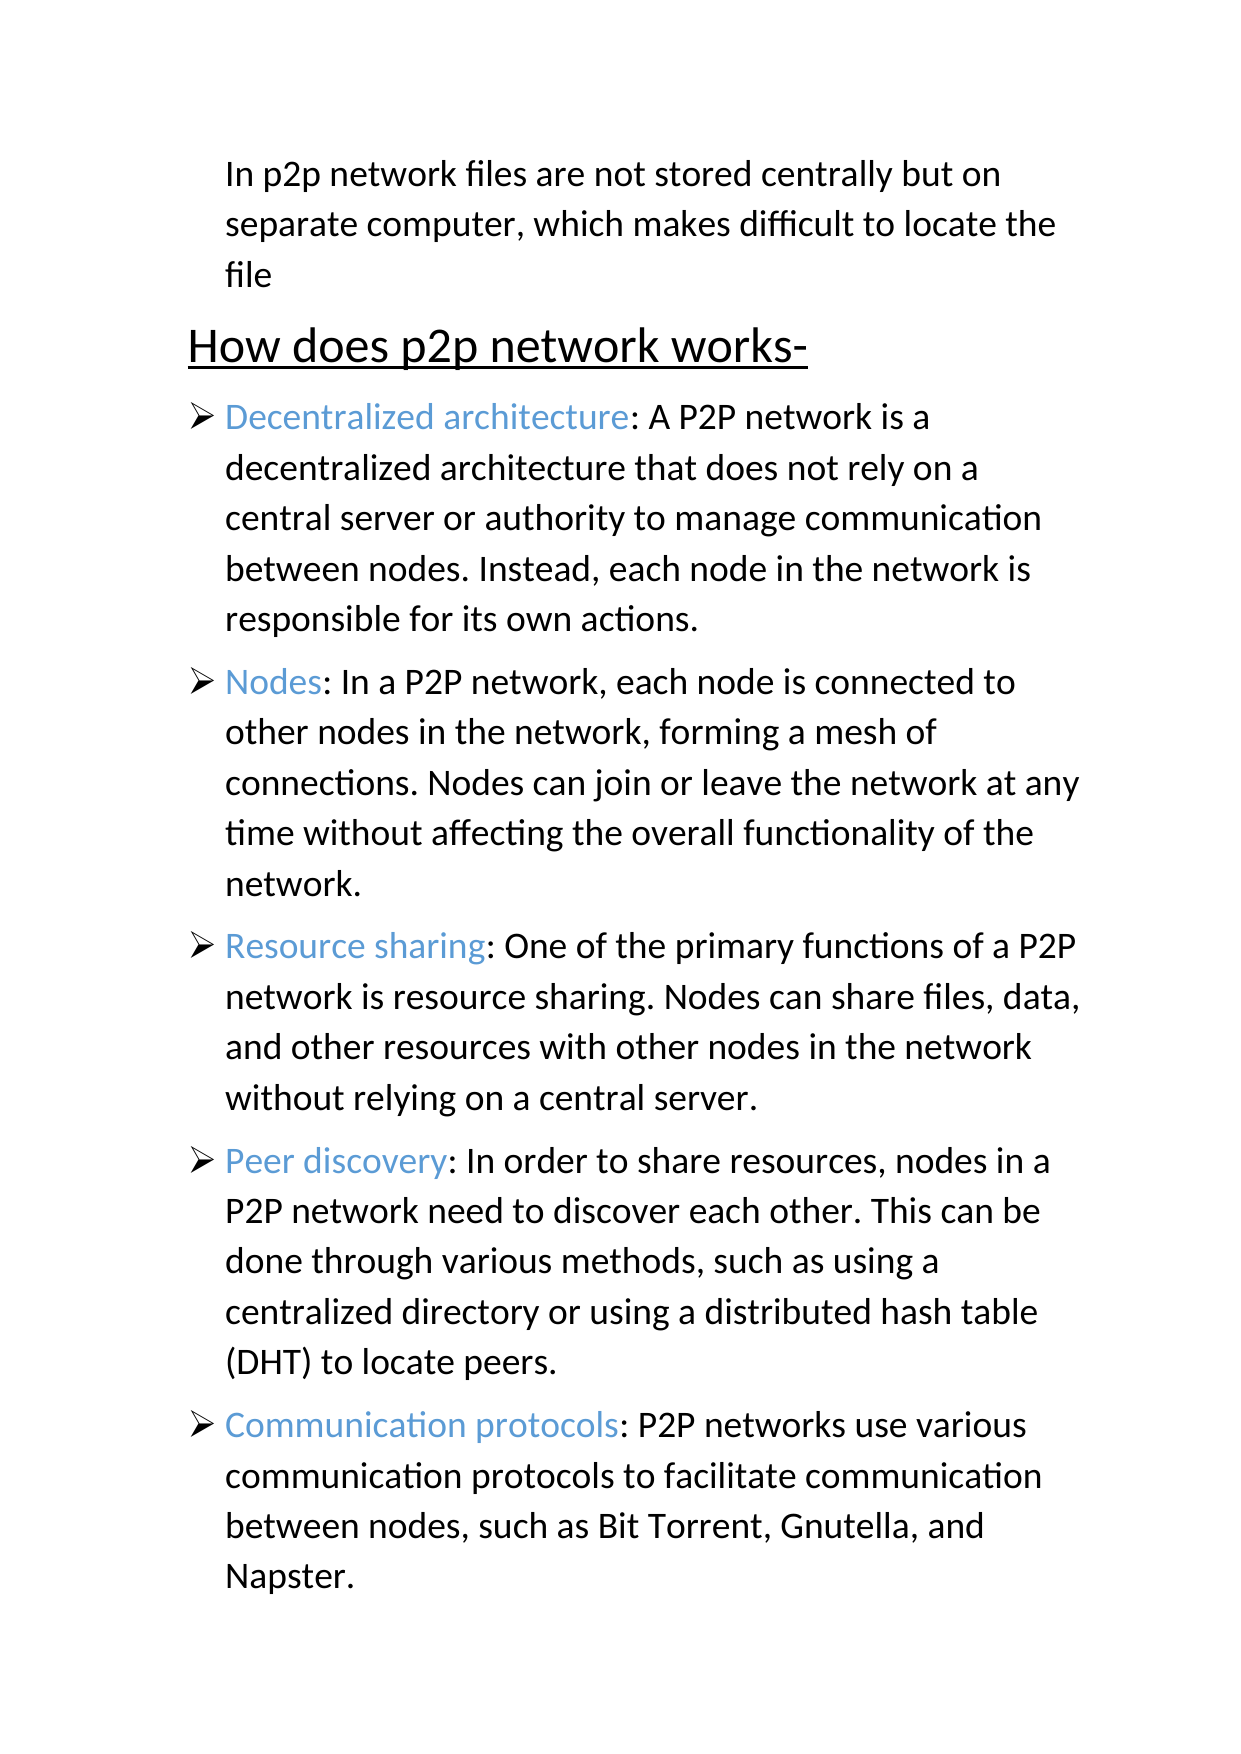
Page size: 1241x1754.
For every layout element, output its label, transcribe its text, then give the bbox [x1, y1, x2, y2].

list In p2p network files are not stored centrally but on separate computer, which makes difficult to locate the file [225, 150, 1090, 297]
list Communication protocols: P2P networks use various communication protocols to facilitate communication between nodes, such as Bit Torrent, Gnutella, and Napster. [187, 1401, 1090, 1598]
list Peer discovery: In order to share resources, nodes in a P2P network need to discover each other. This can be done through various methods, such as using a centralized directory or using a distributed hash table (DHT) to locate peers. [187, 1137, 1090, 1384]
list Resource sharing: One of the primary functions of a P2P network is resource sharing. Nodes can share files, data, and other resources with other nodes in the network without relying on a central server. [187, 922, 1090, 1119]
list Decentralized architecture: A P2P network is a decentralized architecture that does not rely on a central server or authority to manage communication between nodes. Instead, each node in the network is responsible for its own actions. [187, 393, 1090, 641]
list Nodes: In a P2P network, each node is connected to other nodes in the network, forming a mesh of connections. Nodes can join or leave the network at any time without affecting the overall functionality of the network. [187, 658, 1090, 905]
text How does p2p network works- [150, 314, 1090, 375]
